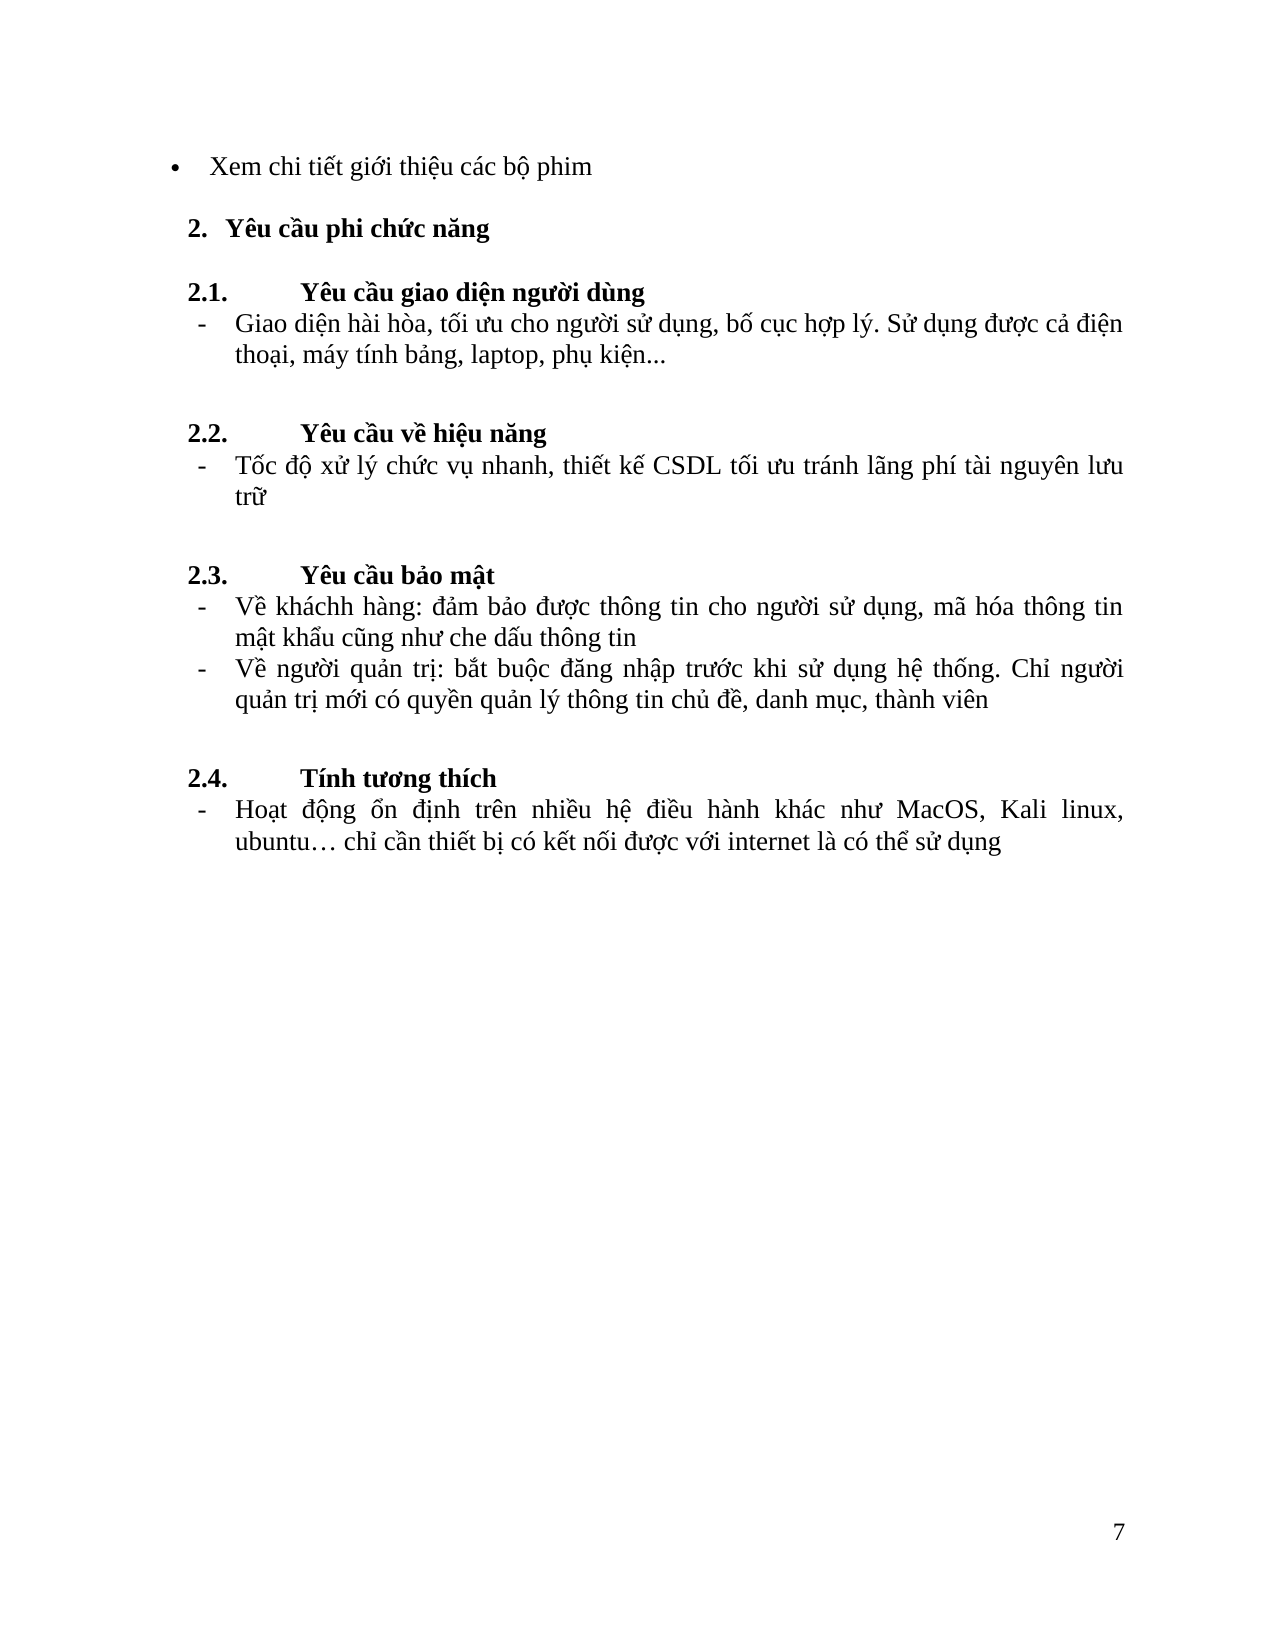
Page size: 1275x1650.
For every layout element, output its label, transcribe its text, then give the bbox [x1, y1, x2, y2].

subtitle Tính tương thích [187, 762, 1125, 793]
list Tốc độ xử lý chức vụ nhanh, thiết kế CSDL tối ưu tránh lãng phí tài nguyên lưu trữ [197, 449, 1125, 511]
subtitle Yêu cầu giao diện người dùng [187, 276, 1125, 307]
list Xem chi tiết giới thiệu các bộ phim [172, 150, 1125, 181]
list Hoạt động ổn định trên nhiều hệ điều hành khác như MacOS, Kali linux, ubuntu… chỉ cần thiết bị có kết nối được với internet là có thể sử dụng [197, 793, 1125, 856]
list Giao diện hài hòa, tối ưu cho người sử dụng, bố cục hợp lý. Sử dụng được cả điện thoại, máy tính bảng, laptop, phụ kiện... [197, 307, 1125, 370]
subtitle Yêu cầu về hiệu năng [187, 418, 1125, 449]
subtitle Yêu cầu phi chức năng [187, 212, 1125, 243]
list Về kháchh hàng: đảm bảo được thông tin cho người sử dụng, mã hóa thông tin mật khẩu cũng như che dấu thông tin [197, 590, 1125, 652]
list Về người quản trị: bắt buộc đăng nhập trước khi sử dụng hệ thống. Chỉ người quản trị mới có quyền quản lý thông tin chủ đề, danh mục, thành viên [197, 652, 1125, 714]
subtitle Yêu cầu bảo mật [187, 559, 1125, 590]
